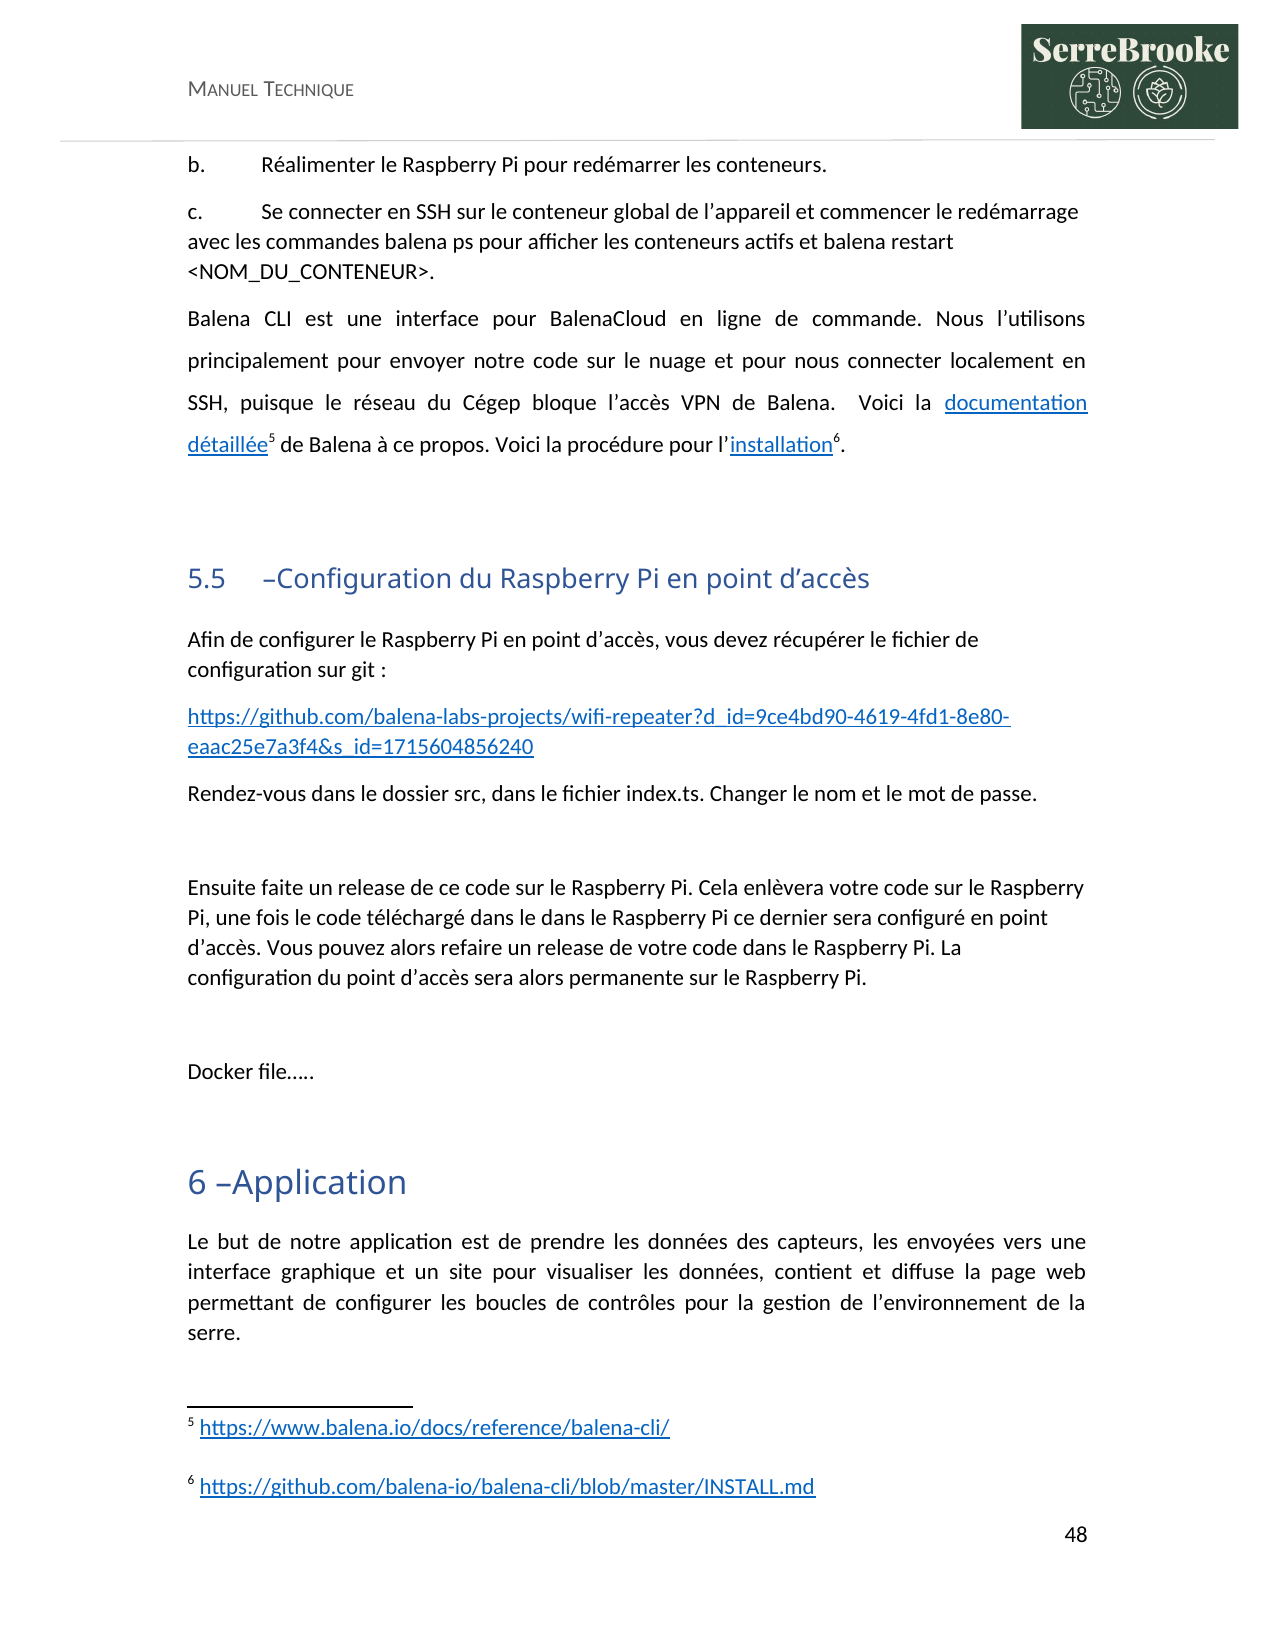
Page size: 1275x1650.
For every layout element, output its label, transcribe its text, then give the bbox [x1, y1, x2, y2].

text b. Réalimenter le Raspberry Pi pour redémarrer les conteneurs. [187, 150, 1087, 178]
text Docker file….. [187, 1057, 1087, 1085]
text https://github.com/balena-labs-projects/wifi-repeater?d_id=9ce4bd90-4619-4fd1-8e80-eaac25e7a3f4&s_id=1715604856240 [187, 702, 1087, 760]
text Ensuite faite un release de ce code sur le Raspberry Pi. Cela enlèvera votre code sur le Raspberry Pi, une fois le code téléchargé dans le dans le Raspberry Pi ce dernier sera configuré en point d’accès. Vous pouvez alors refaire un release de votre code dans le Raspberry Pi. La configuration du point d’accès sera alors permanente sur le Raspberry Pi. [187, 873, 1087, 991]
picture [1021, 24, 1239, 129]
subtitle 6 –Application [187, 1159, 1087, 1204]
text c. Se connecter en SSH sur le conteneur global de l’appareil et commencer le redémarrage avec les commandes balena ps pour afficher les conteneurs actifs et balena restart <NOM_DU_CONTENEUR>. [187, 197, 1087, 285]
text Le but de notre application est de prendre les données des capteurs, les envoyées vers une interface graphique et un site pour visualiser les données, contient et diffuse la page web permettant de configurer les boucles de contrôles pour la gestion de l’environnement de la serre. [187, 1227, 1087, 1346]
subtitle –Configuration du Raspberry Pi en point d’accès [187, 560, 1087, 597]
text Afin de configurer le Raspberry Pi en point d’accès, vous devez récupérer le fichier de configuration sur git : [187, 625, 1087, 683]
text Rendez-vous dans le dossier src, dans le fichier index.ts. Changer le nom et le mot de passe. [187, 779, 1087, 807]
text Balena CLI est une interface pour BalenaCloud en ligne de commande. Nous l’utilisons principalement pour envoyer notre code sur le nuage et pour nous connecter localement en SSH, puisque le réseau du Cégep bloque l’accès VPN de Balena. Voici la documentation détaillée de Balena à ce propos. Voici la procédure pour l’installation. [187, 304, 1087, 458]
